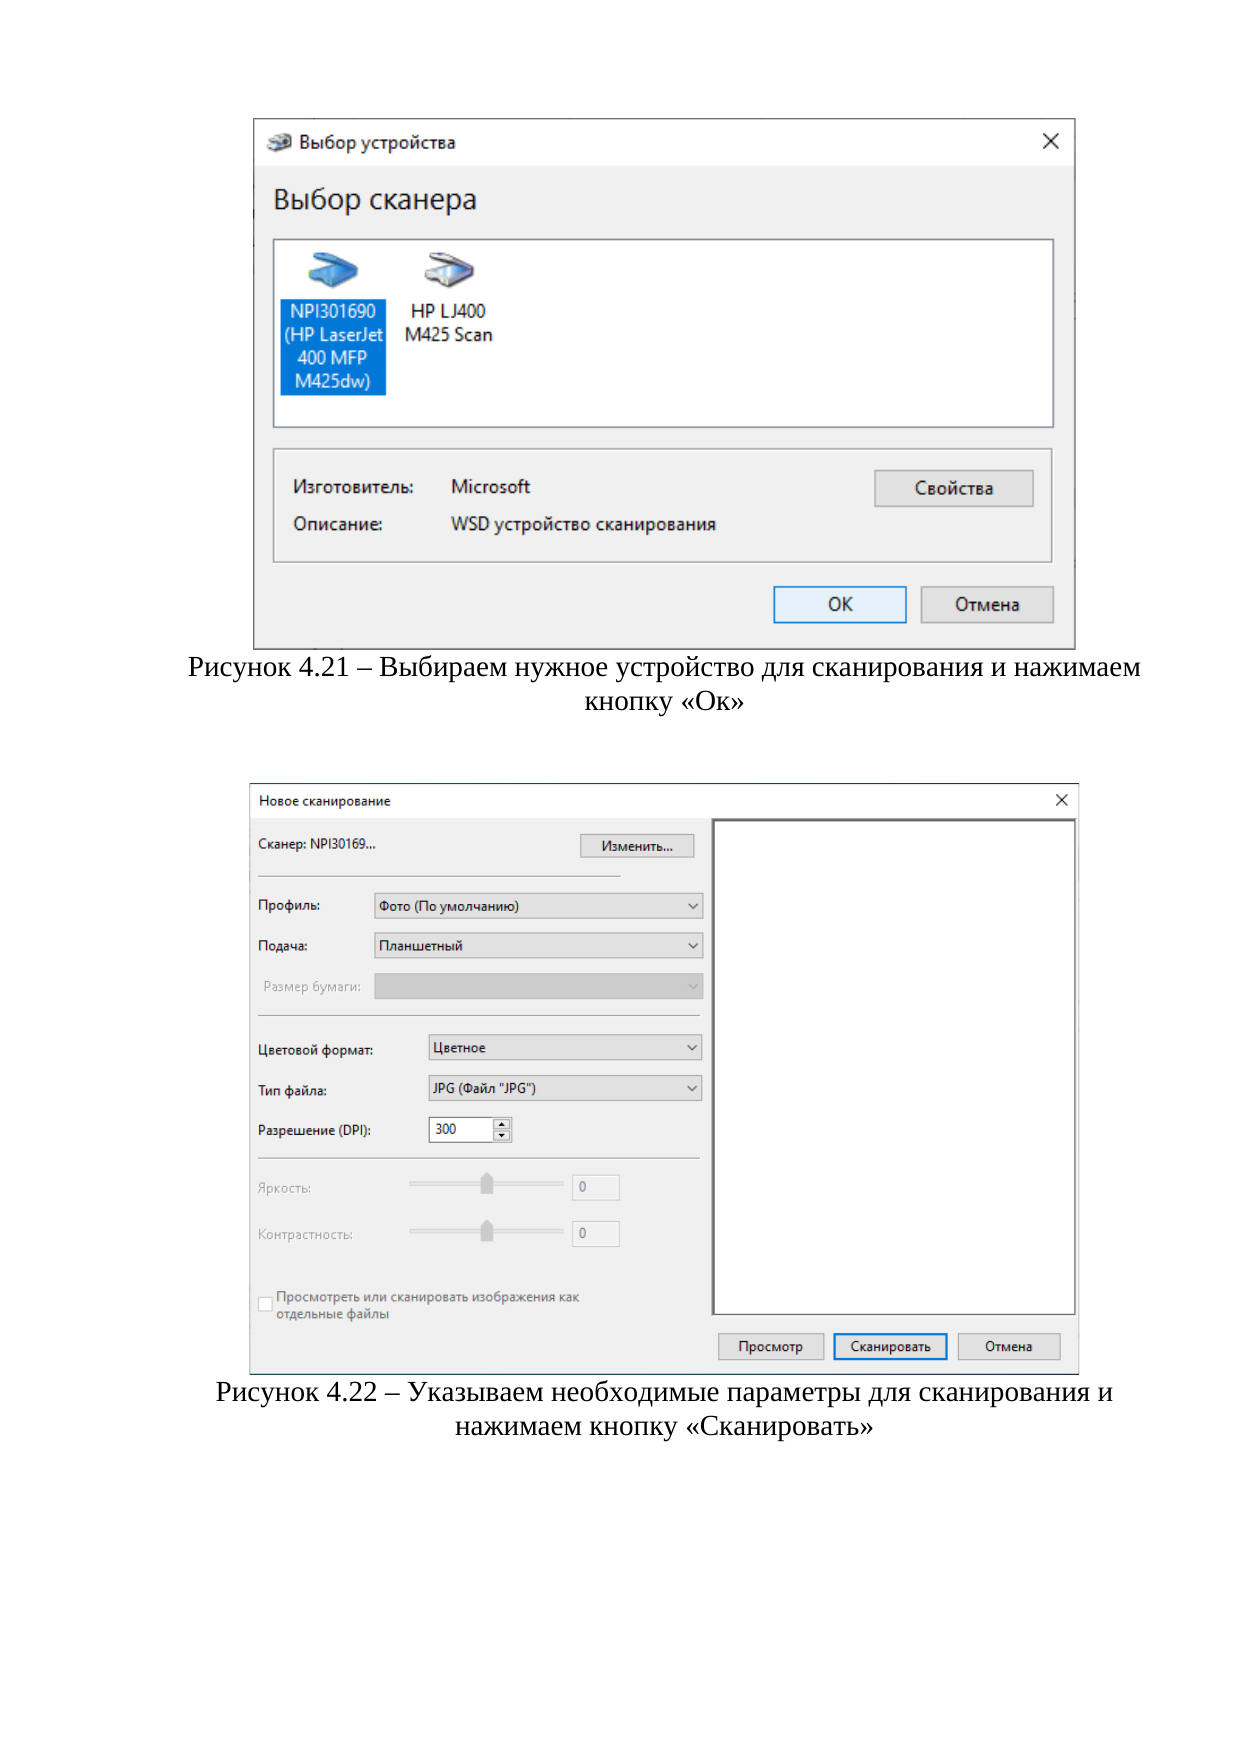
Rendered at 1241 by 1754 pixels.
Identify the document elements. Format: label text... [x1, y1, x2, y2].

picture [253, 118, 1076, 650]
picture [249, 783, 1080, 1375]
